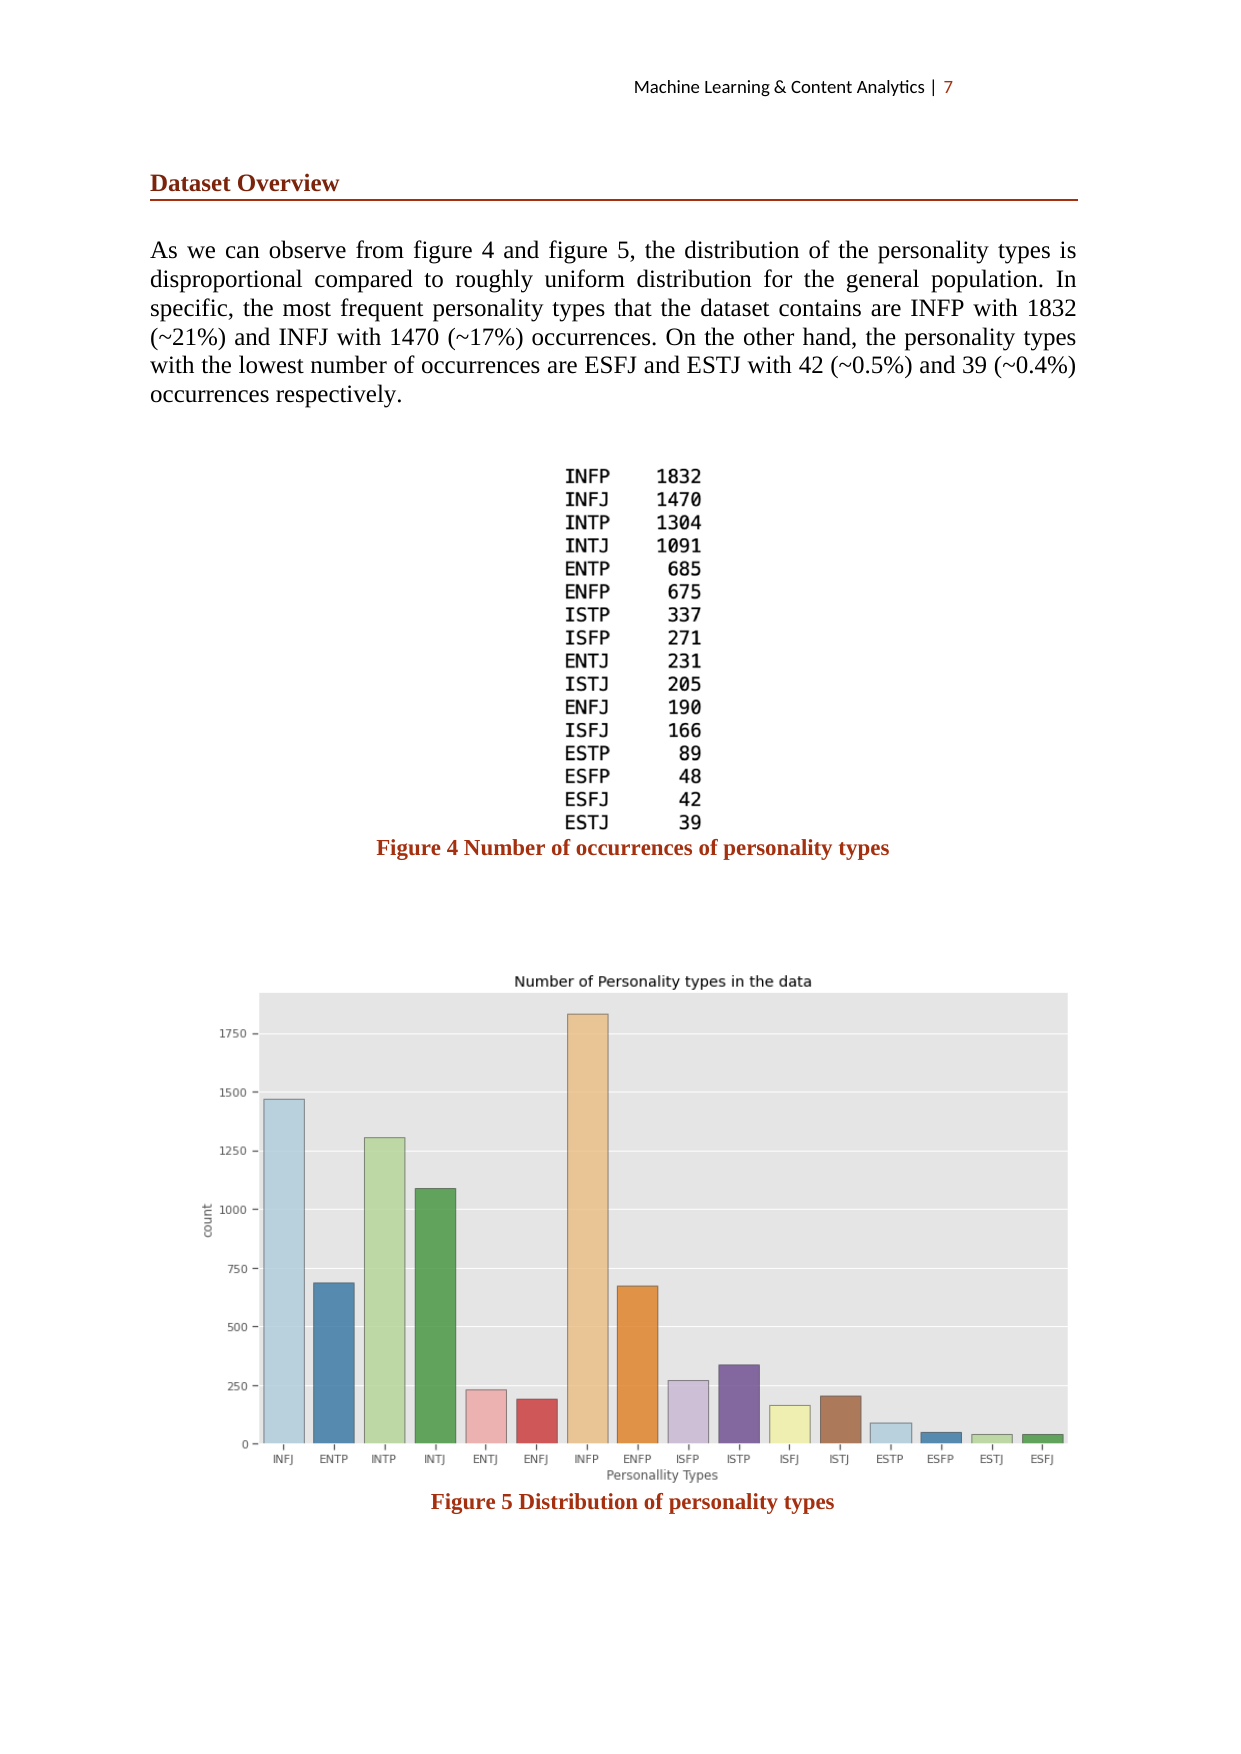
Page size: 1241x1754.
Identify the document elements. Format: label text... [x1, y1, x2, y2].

picture [194, 968, 1075, 1489]
text Figure 4 Number of occurrences of personality types [150, 833, 1078, 860]
text Figure 5 Distribution of personality types [150, 1488, 1078, 1515]
subtitle Dataset Overview [150, 168, 1078, 199]
text As we can observe from figure 4 and figure 5, the distribution of the personality types is disproportional compared to roughly uniform distribution for the general population. In specific, the most frequent personality types that the dataset contains are INFP with 1832 (~21%) and INFJ with 1470 (~17%) occurrences. On the other hand, the personality types with the lowest number of occurrences are ESFJ and ESTJ with 42 (~0.5%) and 39 (~0.4%) occurrences respectively. [150, 235, 1078, 408]
picture [558, 463, 708, 834]
